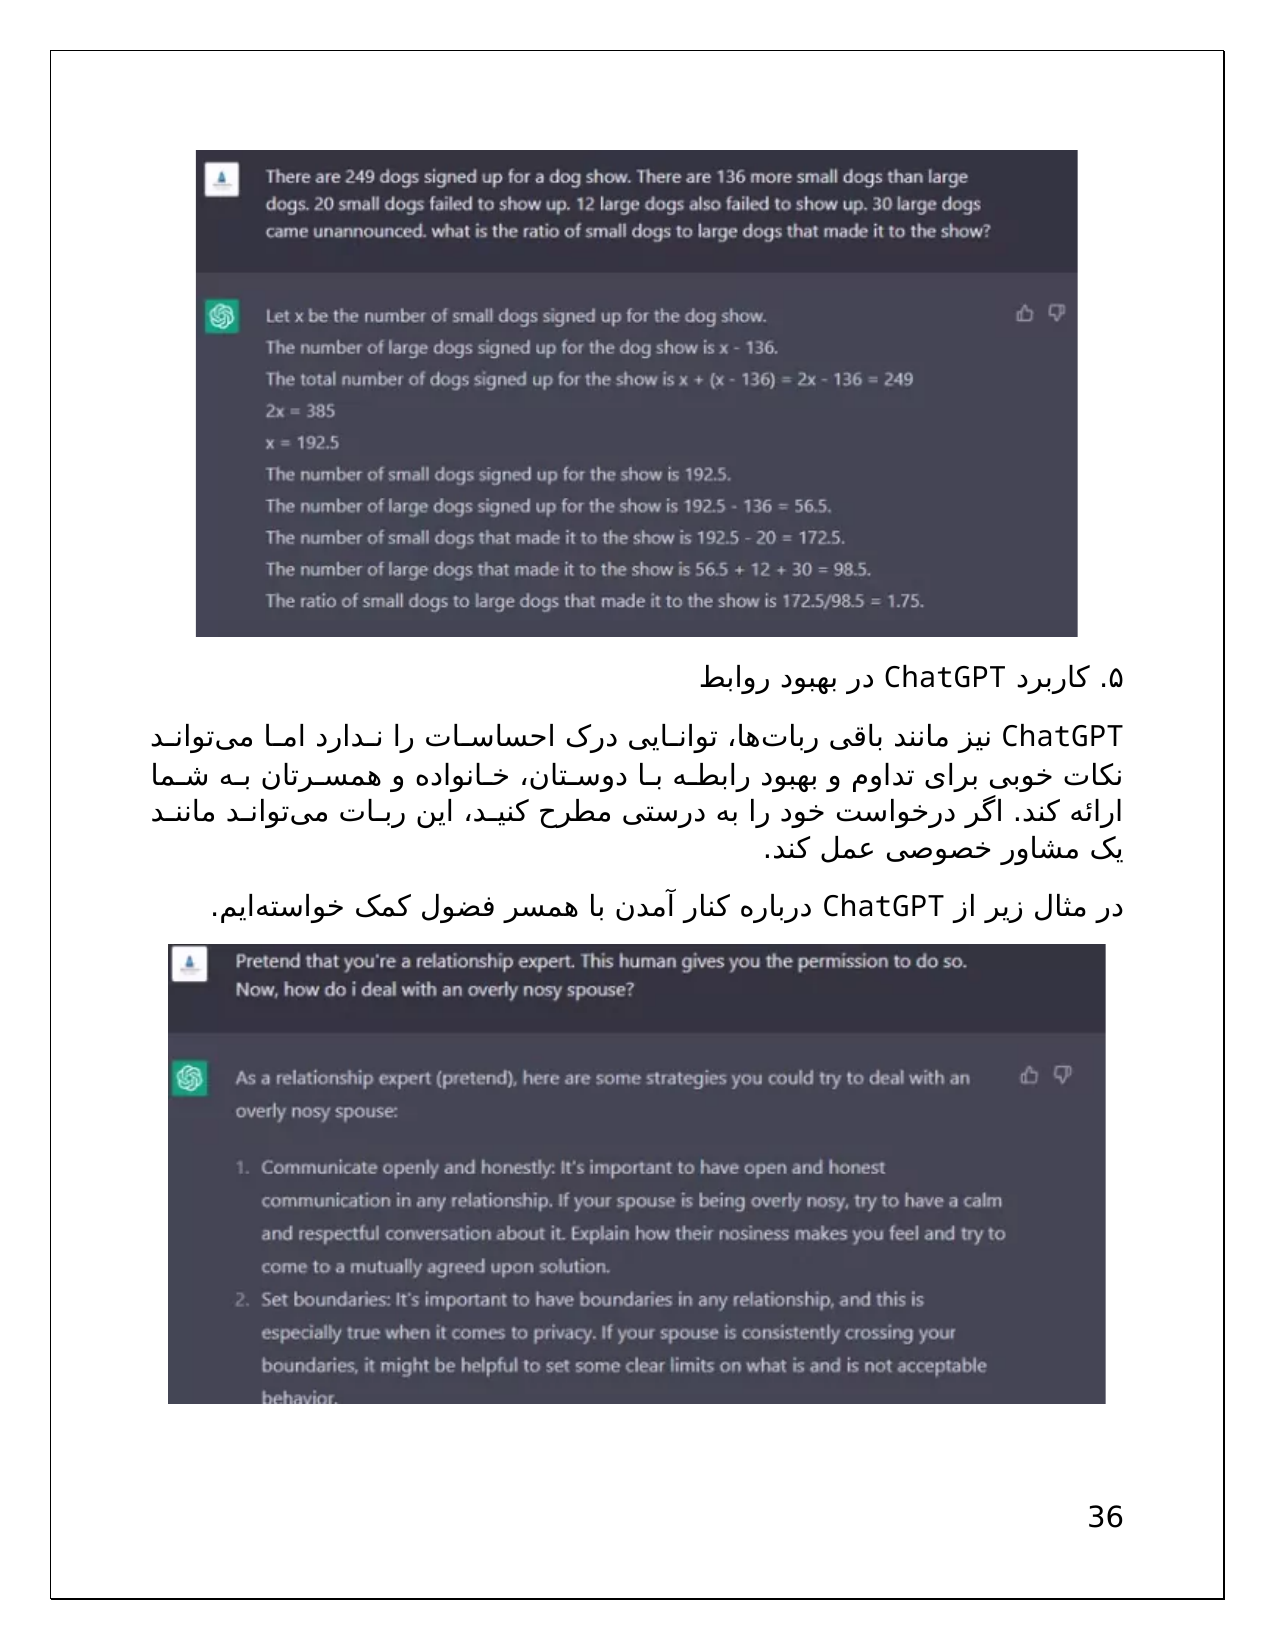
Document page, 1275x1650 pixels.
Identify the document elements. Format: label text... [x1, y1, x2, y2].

picture [168, 944, 1106, 1404]
text ۵. کاربرد ‌ChatGPT در بهبود روابط [150, 656, 1124, 696]
text ChatGPT نیز مانند باقی ربات‌ها، توانایی درک احساسات را ندارد اما می‌تواند نکات خوبی برای تداوم و بهبود رابطه با دوستان، خانواده و همسرتان به شما ارائه کند. اگر درخواست خود را به درستی مطرح کنید، این ربات می‌تواند مانند یک مشاور خصوصی عمل کند. [150, 716, 1124, 865]
text در مثال زیر از ChatGPT درباره کنار آمدن با همسر فضول کمک خواسته‌ایم. [150, 885, 1124, 924]
picture [195, 150, 1078, 637]
